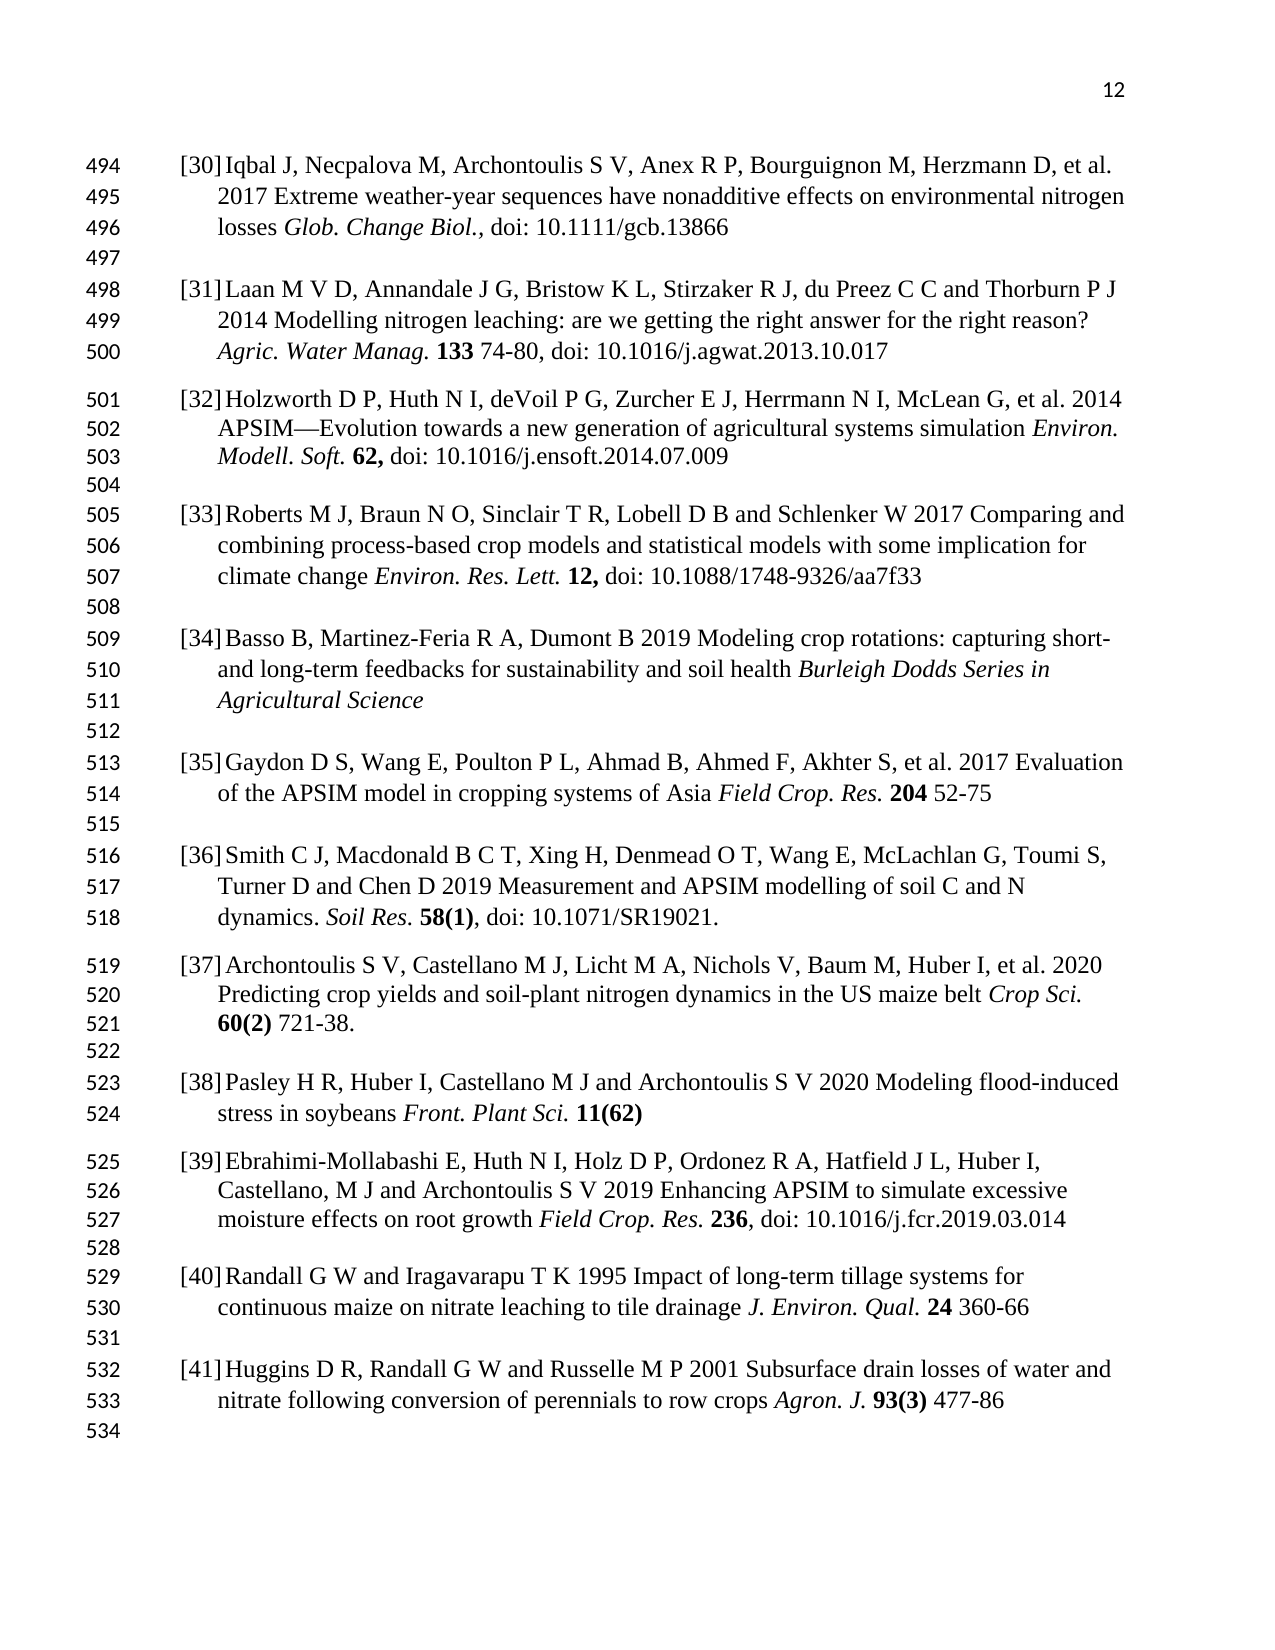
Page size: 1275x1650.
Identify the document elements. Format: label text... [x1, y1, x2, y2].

list Laan M V D, Annandale J G, Bristow K L, Stirzaker R J, du Preez C C and Thorburn P J 2014 Modelling nitrogen leaching: are we getting the right answer for the right reason? Agric. Water Manag. 133 74-80, doi: 10.1016/j.agwat.2013.10.017 [180, 274, 1125, 365]
list Iqbal J, Necpalova M, Archontoulis S V, Anex R P, Bourguignon M, Herzmann D, et al. 2017 Extreme weather-year sequences have nonadditive effects on environmental nitrogen losses Glob. Change Biol., doi: 10.1111/gcb.13866 [180, 150, 1125, 241]
list Holzworth D P, Huth N I, deVoil P G, Zurcher E J, Herrmann N I, McLean G, et al. 2014 APSIM—Evolution towards a new generation of agricultural systems simulation Environ. Modell. Soft. 62, doi: 10.1016/j.ensoft.2014.07.009 [180, 384, 1125, 470]
list Gaydon D S, Wang E, Poulton P L, Ahmad B, Ahmed F, Akhter S, et al. 2017 Evaluation of the APSIM model in cropping systems of Asia Field Crop. Res. 204 52-75 [180, 747, 1125, 807]
list Ebrahimi-Mollabashi E, Huth N I, Holz D P, Ordonez R A, Hatfield J L, Huber I, Castellano, M J and Archontoulis S V 2019 Enhancing APSIM to simulate excessive moisture effects on root growth Field Crop. Res. 236, doi: 10.1016/j.fcr.2019.03.014 [180, 1146, 1125, 1232]
list Basso B, Martinez-Feria R A, Dumont B 2019 Modeling crop rotations: capturing short- and long-term feedbacks for sustainability and soil health Burleigh Dodds Series in Agricultural Science [180, 623, 1125, 714]
list Pasley H R, Huber I, Castellano M J and Archontoulis S V 2020 Modeling flood-induced stress in soybeans Front. Plant Sci. 11(62) [180, 1067, 1125, 1127]
list Archontoulis S V, Castellano M J, Licht M A, Nichols V, Baum M, Huber I, et al. 2020 Predicting crop yields and soil‐plant nitrogen dynamics in the US maize belt Crop Sci. 60(2) 721-38. [355, 950, 1125, 1036]
list Huggins D R, Randall G W and Russelle M P 2001 Subsurface drain losses of water and nitrate following conversion of perennials to row crops Agron. J. 93(3) 477-86 [180, 1354, 1125, 1414]
list Roberts M J, Braun N O, Sinclair T R, Lobell D B and Schlenker W 2017 Comparing and combining process-based crop models and statistical models with some implication for climate change Environ. Res. Lett. 12, doi: 10.1088/1748-9326/aa7f33 [180, 499, 1125, 590]
list Randall G W and Iragavarapu T K 1995 Impact of long-term tillage systems for continuous maize on nitrate leaching to tile drainage J. Environ. Qual. 24 360-66 [180, 1261, 1125, 1321]
list Smith C J, Macdonald B C T, Xing H, Denmead O T, Wang E, McLachlan G, Toumi S, Turner D and Chen D 2019 Measurement and APSIM modelling of soil C and N dynamics. Soil Res. 58(1), doi: 10.1071/SR19021. [180, 840, 1125, 931]
